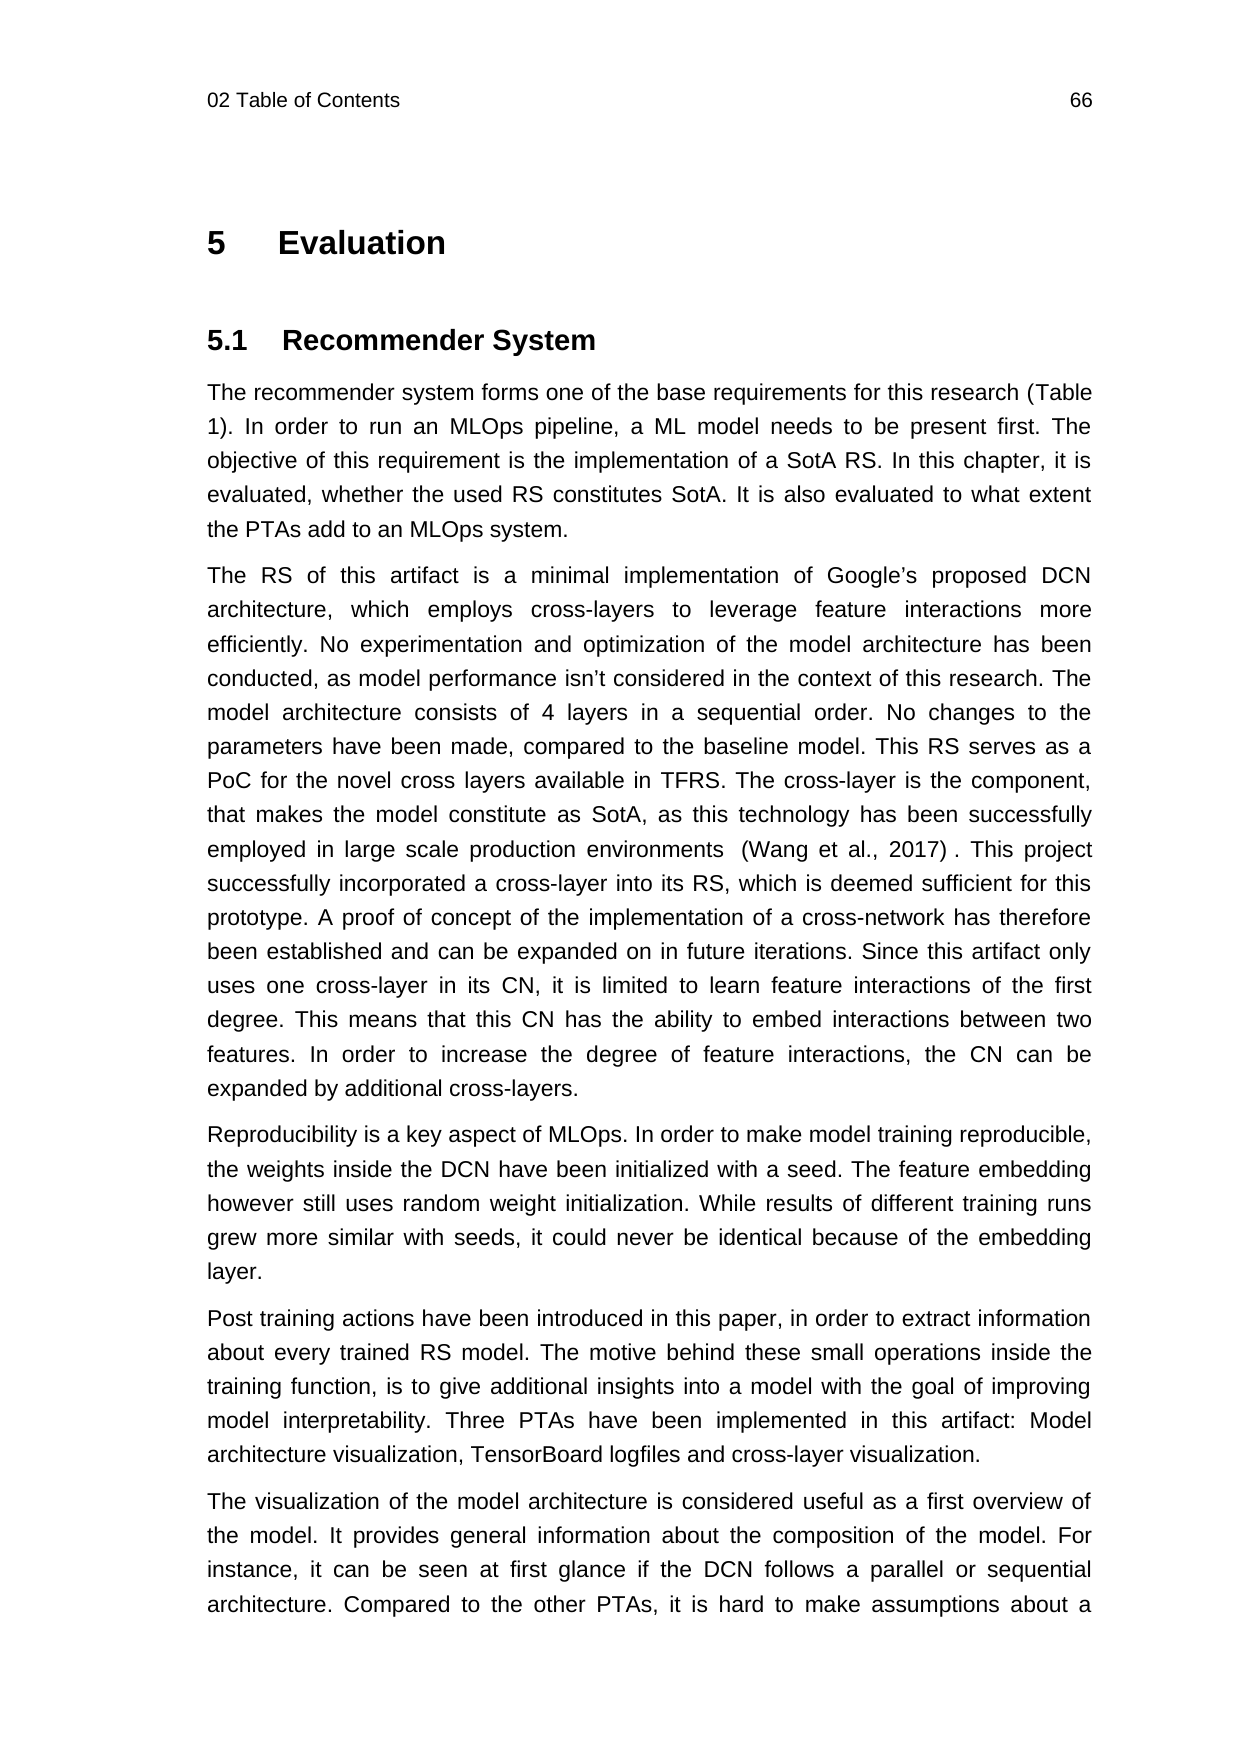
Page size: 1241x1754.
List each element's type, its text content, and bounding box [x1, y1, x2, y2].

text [207, 1488, 1092, 1617]
subtitle Recommender System [207, 323, 1092, 356]
text The recommender system forms one of the base requirements for this research (Table 1). In order to run an MLOps pipeline, a ML model needs to be present first. The objective of this requirement is the implementation of a SotA RS. In this chapter, it is evaluated, whether the used RS constitutes SotA. It is also evaluated to what extent the PTAs add to an MLOps system. [207, 379, 1092, 542]
text The RS of this artifact is a minimal implementation of Google’s proposed DCN architecture, which employs cross-layers to leverage feature interactions more efficiently. No experimentation and optimization of the model architecture has been conducted, as model performance isn’t considered in the context of this research. The model architecture consists of 4 layers in a sequential order. No changes to the parameters have been made, compared to the baseline model. This RS serves as a PoC for the novel cross layers available in TFRS. The cross-layer is the component, that makes the model constitute as SotA, as this technology has been successfully employed in large scale production environments . This project successfully incorporated a cross-layer into its RS, which is deemed sufficient for this prototype. A proof of concept of the implementation of a cross-network has therefore been established and can be expanded on in future iterations. Since this artifact only uses one cross-layer in its CN, it is limited to learn feature interactions of the first degree. This means that this CN has the ability to embed interactions between two features. In order to increase the degree of feature interactions, the CN can be expanded by additional cross-layers. [207, 562, 1092, 1101]
subtitle Evaluation [207, 223, 1092, 261]
text Reproducibility is a key aspect of MLOps. In order to make model training reproducible, the weights inside the DCN have been initialized with a seed. The feature embedding however still uses random weight initialization. While results of different training runs grew more similar with seeds, it could never be identical because of the embedding layer. [207, 1121, 1092, 1284]
text Post training actions have been introduced in this paper, in order to extract information about every trained RS model. The motive behind these small operations inside the training function, is to give additional insights into a model with the goal of improving model interpretability. Three PTAs have been implemented in this artifact: Model architecture visualization, TensorBoard logfiles and cross-layer visualization. [207, 1305, 1092, 1468]
